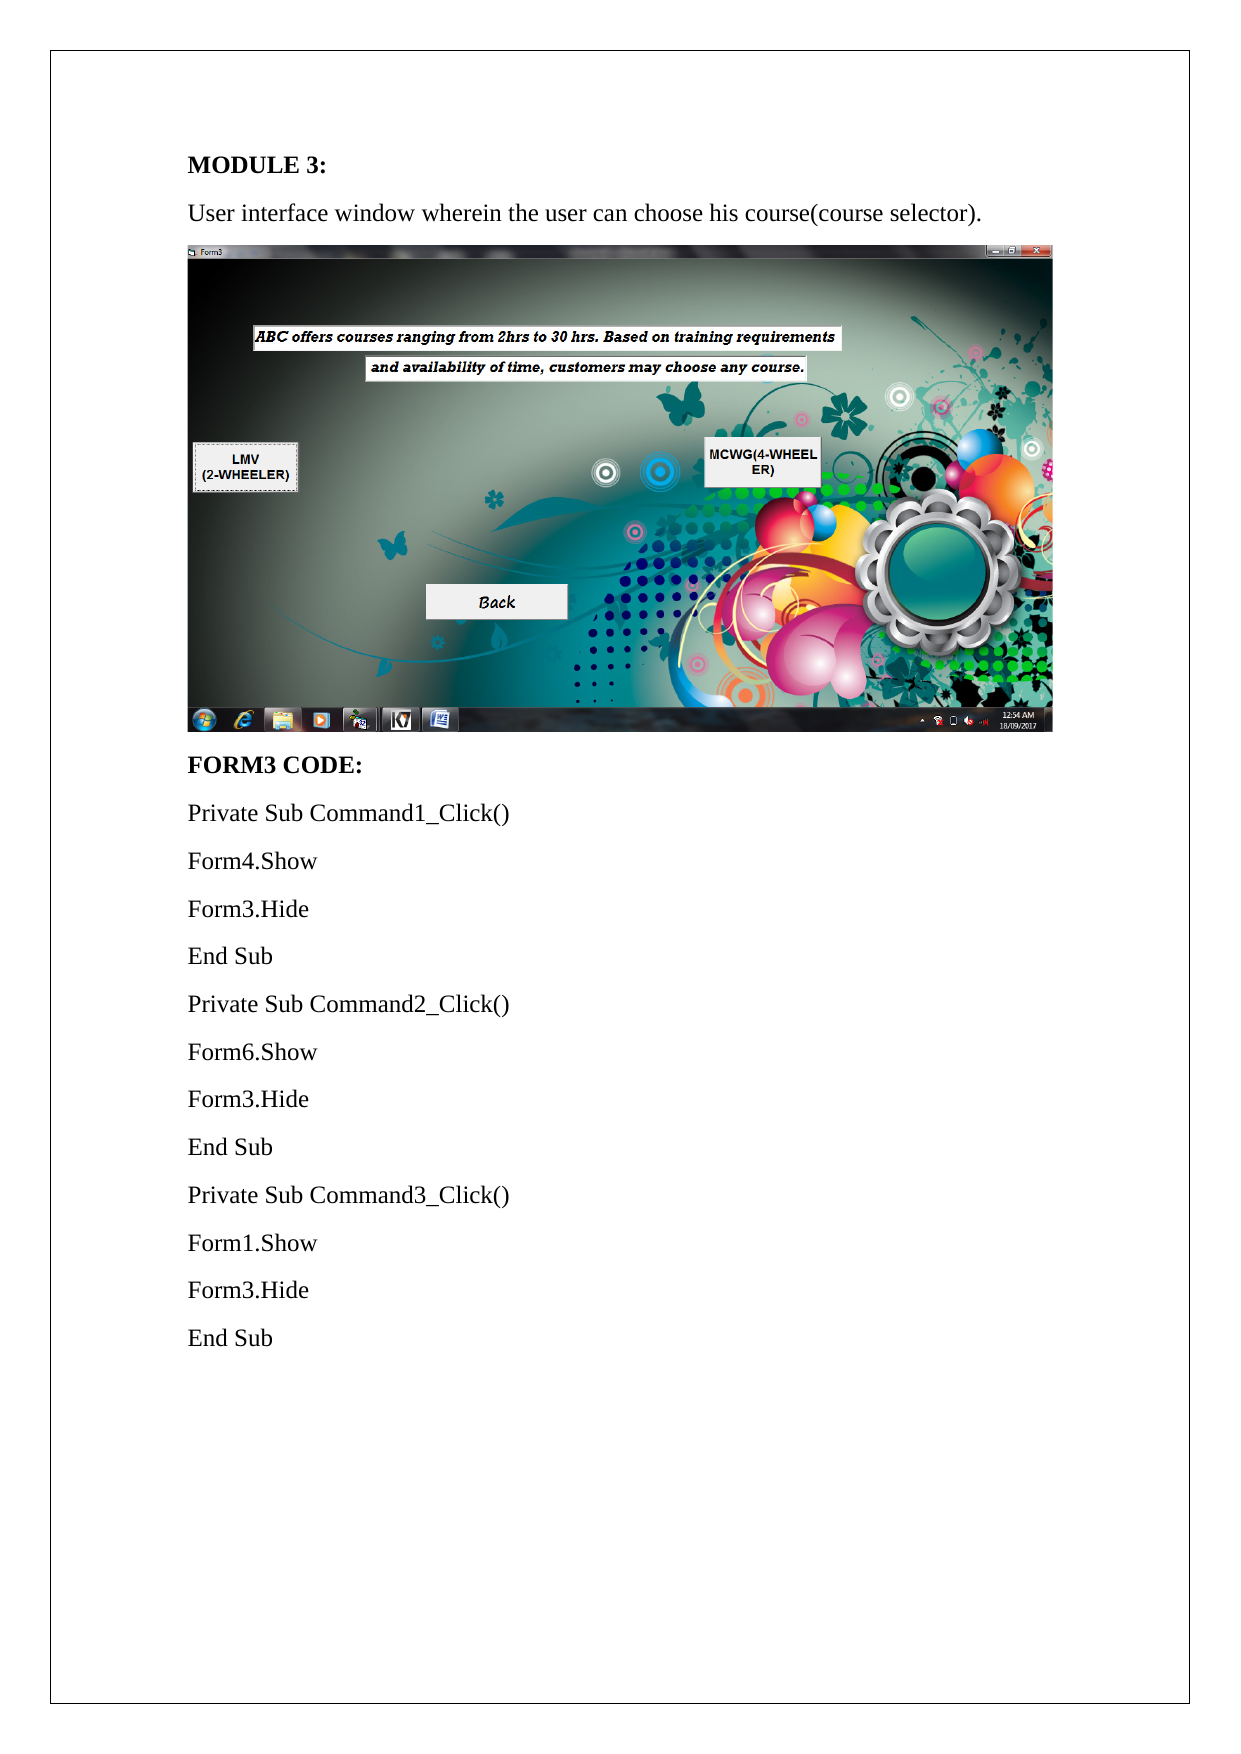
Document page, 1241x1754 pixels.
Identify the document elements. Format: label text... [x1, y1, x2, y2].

text Form1.Show [187, 1228, 1053, 1256]
text Form6.Show [187, 1037, 1053, 1066]
text Form3.Hide [187, 1084, 1053, 1113]
text Private Sub Command1_Click() [187, 798, 1053, 827]
text End Sub [187, 1132, 1053, 1161]
text MODULE 3: [187, 150, 1053, 179]
text FORM3 CODE: [187, 751, 1053, 779]
picture [187, 245, 1053, 732]
text Private Sub Command3_Click() [187, 1180, 1053, 1209]
text End Sub [187, 1323, 1053, 1352]
text Form4.Show [187, 846, 1053, 875]
text Form3.Hide [187, 1275, 1053, 1304]
text User interface window wherein the user can choose his course(course selector). [187, 198, 1053, 226]
text Form3.Hide [187, 894, 1053, 922]
text Private Sub Command2_Click() [187, 989, 1053, 1018]
text End Sub [187, 941, 1053, 970]
